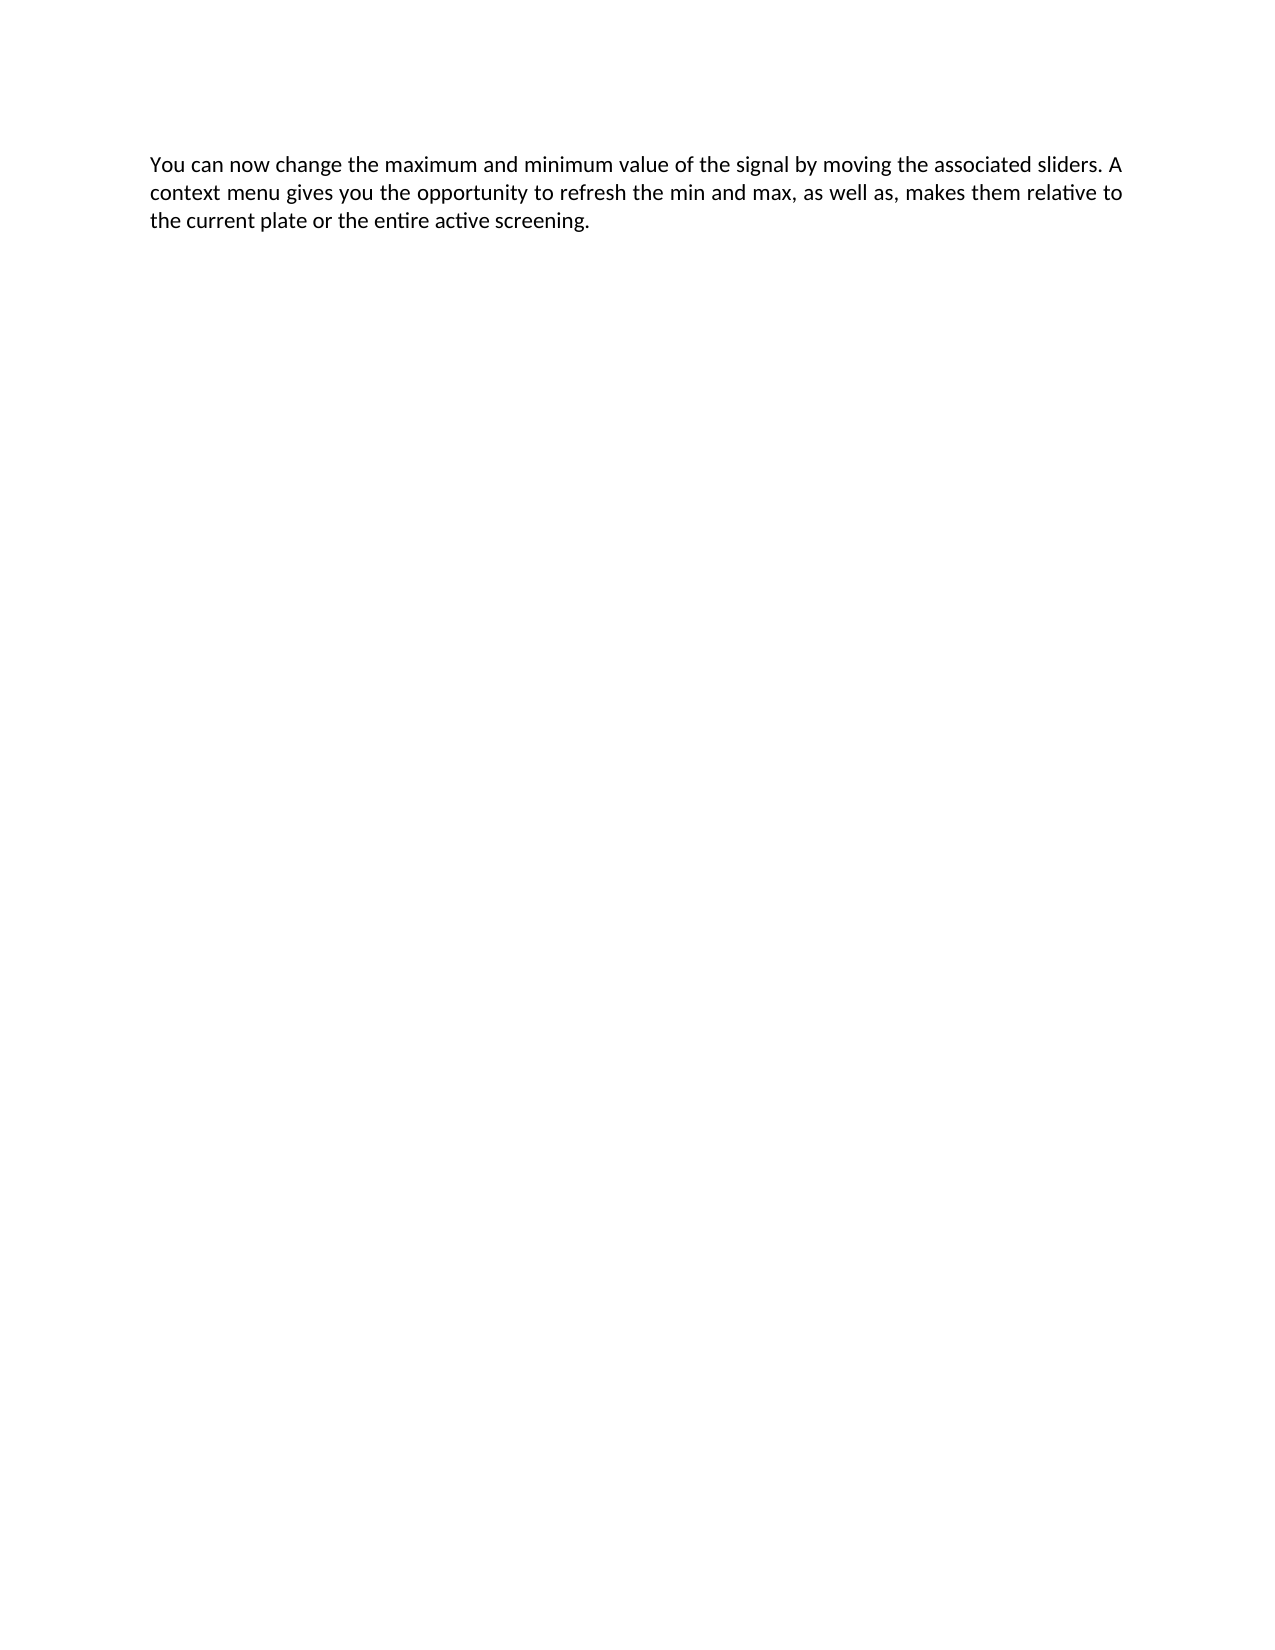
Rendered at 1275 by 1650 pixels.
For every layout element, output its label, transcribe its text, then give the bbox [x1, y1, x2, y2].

text You can now change the maximum and minimum value of the signal by moving the associated sliders. A context menu gives you the opportunity to refresh the min and max, as well as, makes them relative to the current plate or the entire active screening. [150, 150, 1125, 234]
